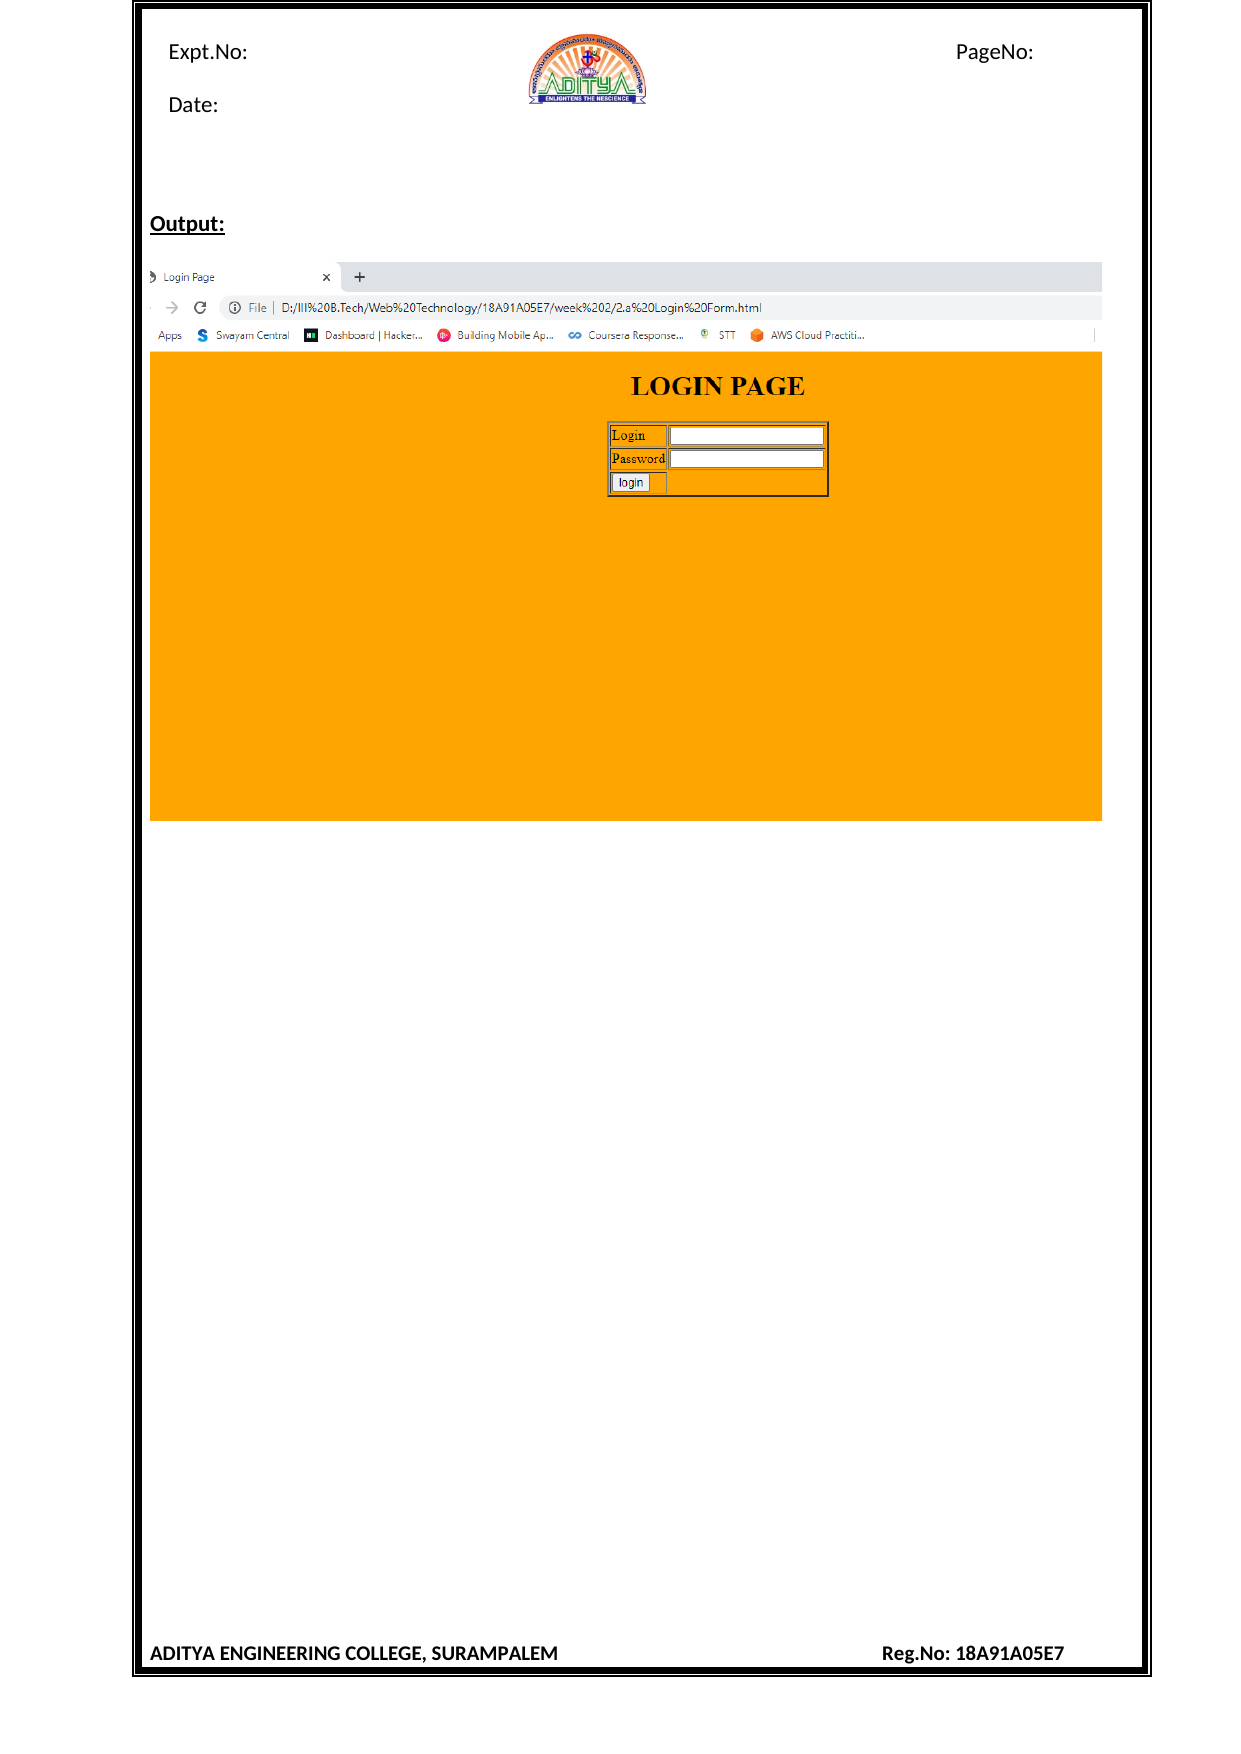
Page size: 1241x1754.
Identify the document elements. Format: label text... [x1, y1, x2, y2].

text Output: [150, 209, 1090, 237]
picture [527, 9, 647, 129]
picture [150, 262, 1103, 821]
